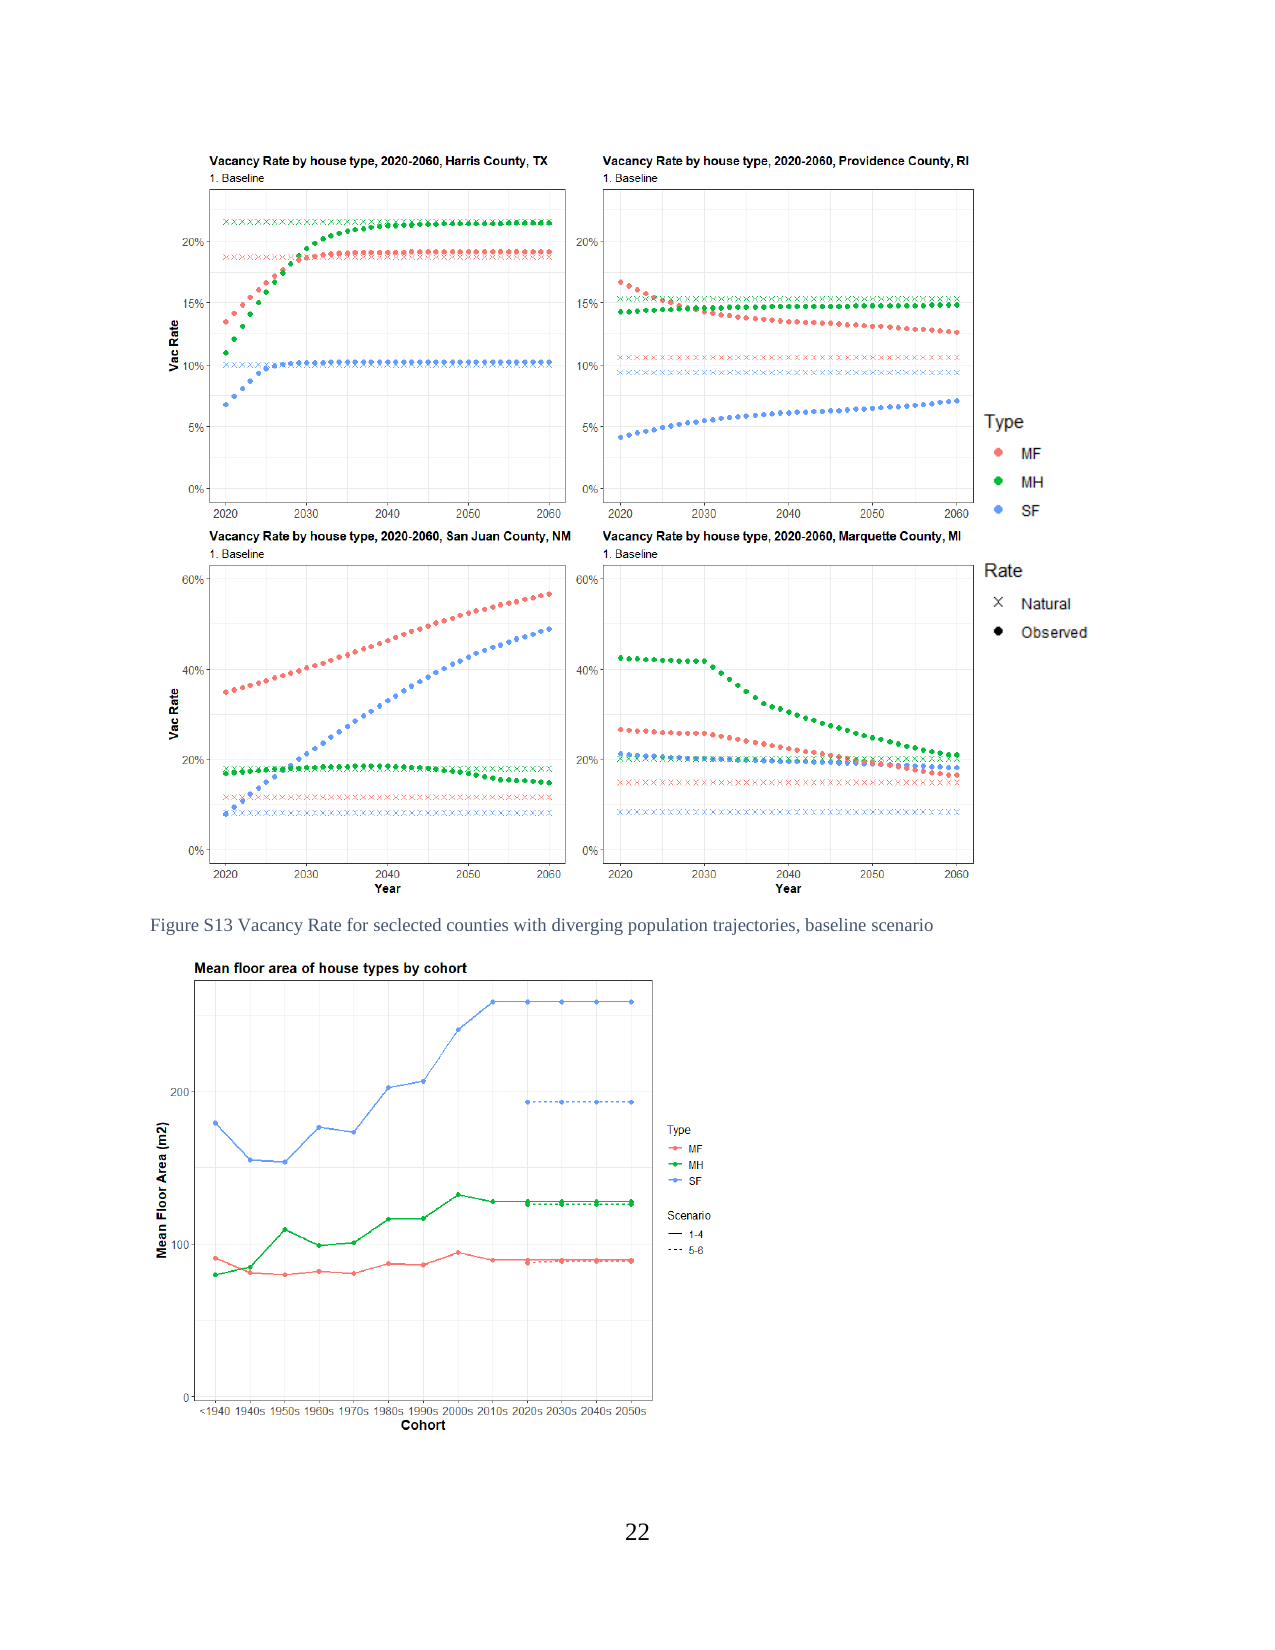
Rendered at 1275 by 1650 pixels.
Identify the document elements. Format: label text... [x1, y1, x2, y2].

picture [150, 956, 721, 1431]
picture [162, 150, 1092, 900]
text Figure S13 Vacancy Rate for seclected counties with diverging population trajectories, baseline scenario [150, 914, 1125, 936]
